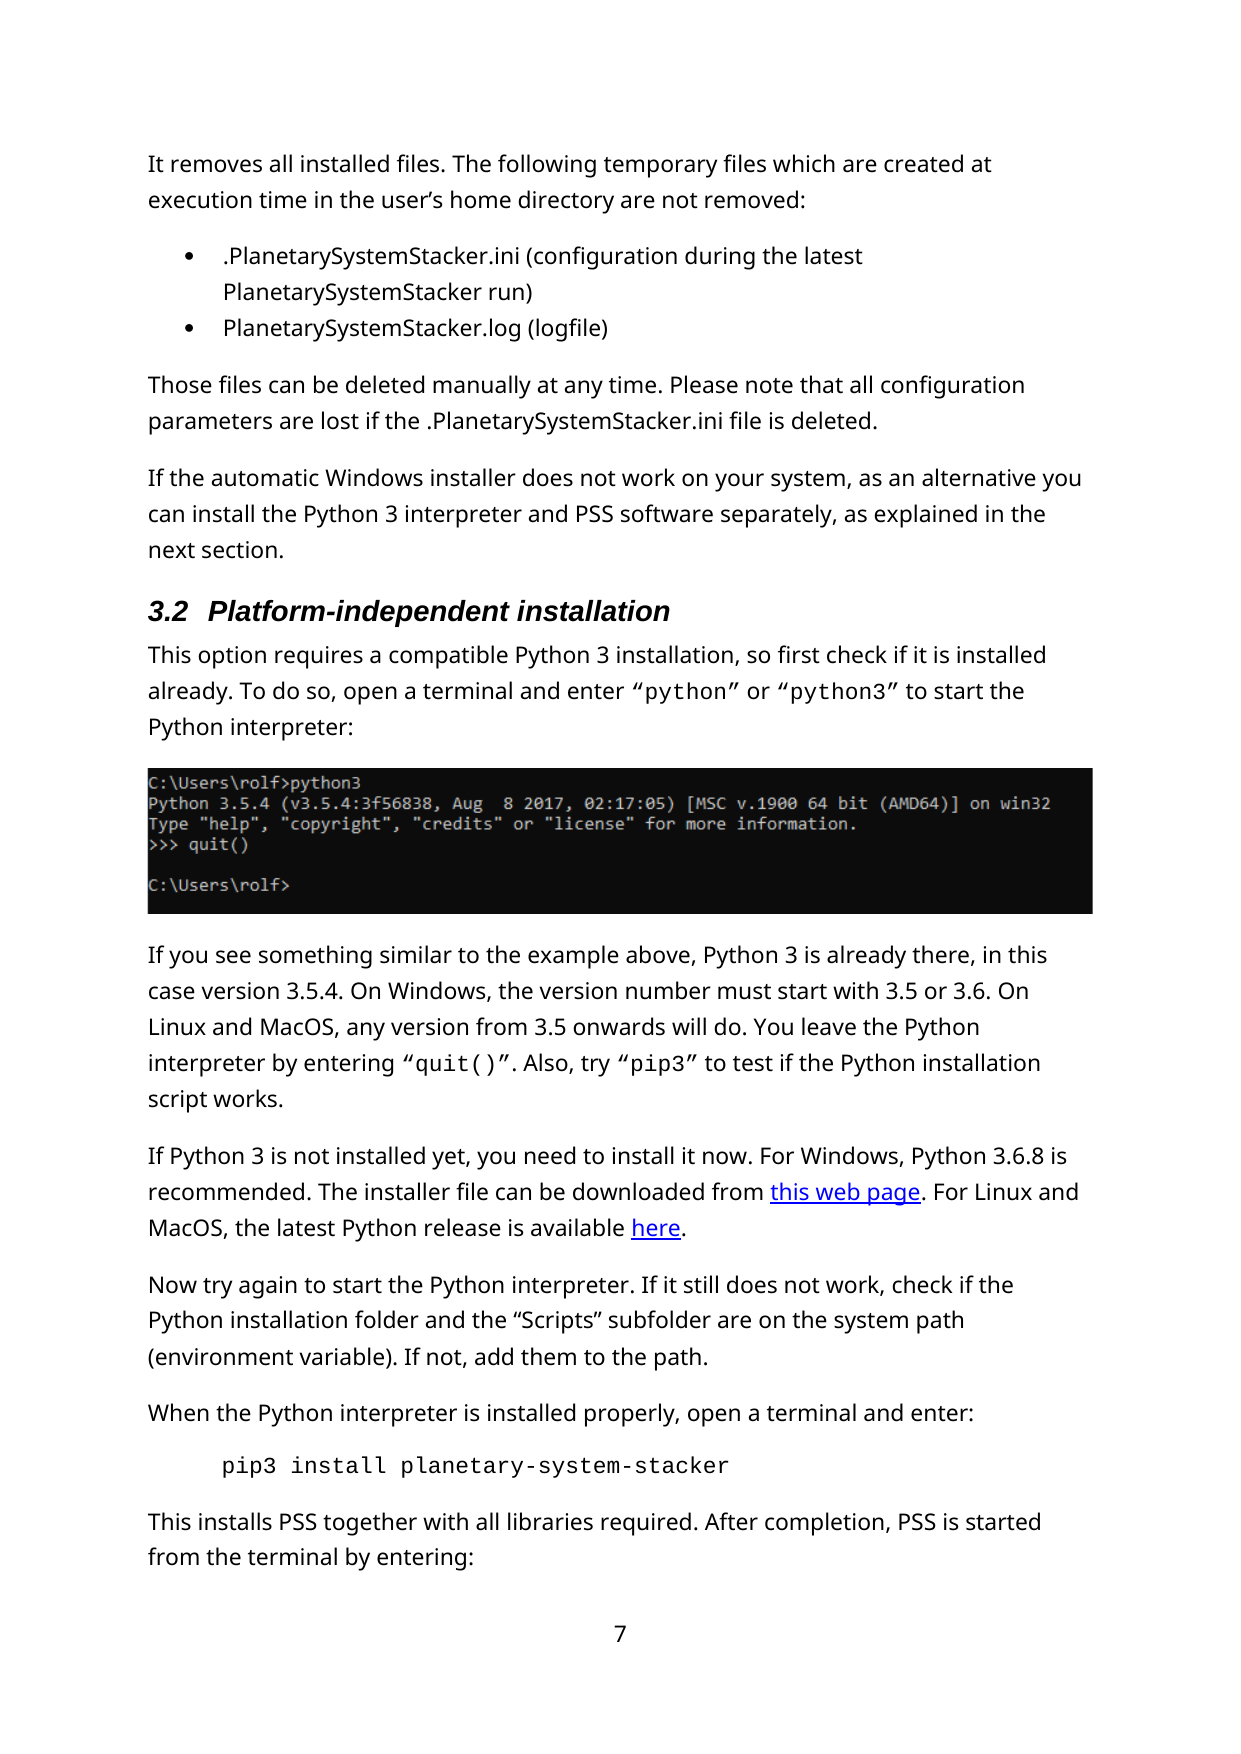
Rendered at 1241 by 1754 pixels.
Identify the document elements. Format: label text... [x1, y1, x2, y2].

text Those files can be deleted manually at any time. Please note that all configuration parameters are lost if the .PlanetarySystemStacker.ini file is deleted. [148, 369, 1093, 436]
picture [147, 768, 1093, 914]
text If the automatic Windows installer does not work on your system, as an alternative you can install the Python 3 interpreter and PSS software separately, as explained in the next section. [148, 462, 1093, 565]
list PlanetarySystemStacker.log (logfile) [185, 312, 1093, 343]
text Now try again to start the Python interpreter. If it still does not work, check if the Python installation folder and the “Scripts” subfolder are on the system path (environment variable). If not, add them to the path. [148, 1268, 1093, 1372]
text This option requires a compatible Python 3 installation, so first check if it is installed already. To do so, open a terminal and enter “python” or “python3” to start the Python interpreter: [148, 639, 1093, 742]
text When the Python interpreter is installed properly, open a terminal and enter: [148, 1397, 1093, 1428]
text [148, 148, 1093, 215]
text pip3 install planetary-system-stacker [148, 1454, 1093, 1480]
text If Python 3 is not installed yet, you need to install it now. For Windows, Python 3.6.8 is recommended. The installer file can be downloaded from this web page. For Linux and MacOS, the latest Python release is available here. [148, 1140, 1093, 1243]
subtitle Platform-independent installation [148, 594, 1093, 628]
text This installs PSS together with all libraries required. After completion, PSS is started from the terminal by entering: [148, 1505, 1093, 1573]
list .PlanetarySystemStacker.ini (configuration during the latest PlanetarySystemStacker run) [185, 240, 1093, 307]
text If you see something similar to the example above, Python 3 is already there, in this case version 3.5.4. On Windows, the version number must start with 3.5 or 3.6. On Linux and MacOS, any version from 3.5 onwards will do. You leave the Python interpreter by entering “quit()”. Also, try “pip3” to test if the Python installation script works. [148, 939, 1093, 1114]
